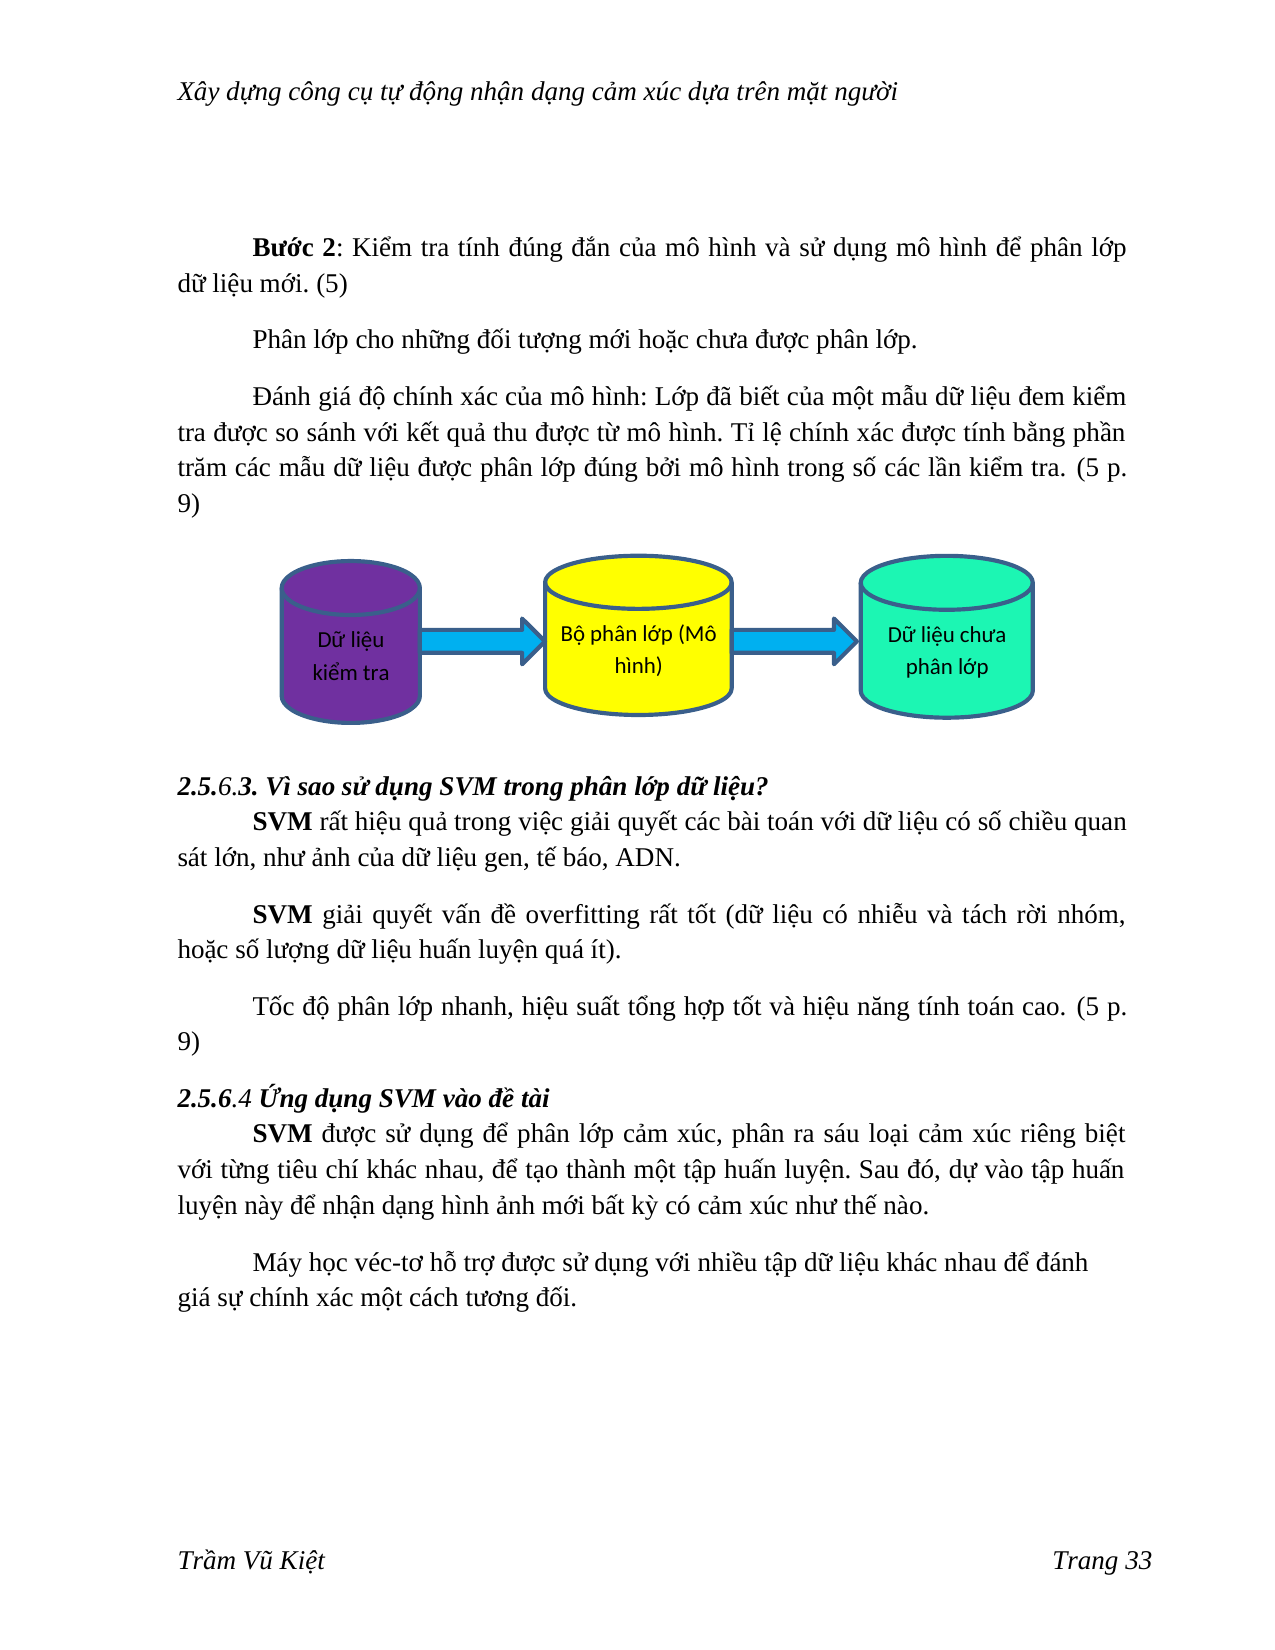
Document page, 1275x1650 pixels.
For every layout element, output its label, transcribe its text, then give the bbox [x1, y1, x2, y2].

subtitle 2.5.6.3. Vì sao sử dụng SVM trong phân lớp dữ liệu? [177, 770, 1127, 801]
text Tốc độ phân lớp nhanh, hiệu suất tổng hợp tốt và hiệu năng tính toán cao. [177, 990, 1127, 1056]
text SVM rất hiệu quả trong việc giải quyết các bài toán với dữ liệu có số chiều quan sát lớn, như ảnh của dữ liệu gen, tế báo, ADN. [177, 805, 1127, 872]
text SVM giải quyết vấn đề overfitting rất tốt (dữ liệu có nhiễu và tách rời nhóm, hoặc số lượng dữ liệu huấn luyện quá ít). [177, 898, 1127, 964]
text Phân lớp cho những đối tượng mới hoặc chưa được phân lớp. [177, 323, 1127, 355]
text Đánh giá độ chính xác của mô hình: Lớp đã biết của một mẫu dữ liệu đem kiểm tra được so sánh với kết quả thu được từ mô hình. Tỉ lệ chính xác được tính bằng phần trăm các mẫu dữ liệu được phân lớp đúng bởi mô hình trong số các lần kiểm tra. [177, 380, 1127, 518]
subtitle 2.5.6.4 Ứng dụng SVM vào đề tài [177, 1082, 1127, 1113]
text SVM được sử dụng để phân lớp cảm xúc, phân ra sáu loại cảm xúc riêng biệt với từng tiêu chí khác nhau, để tạo thành một tập huấn luyện. Sau đó, dự vào tập huấn luyện này để nhận dạng hình ảnh mới bất kỳ có cảm xúc như thế nào. [177, 1118, 1127, 1220]
text Máy học véc-tơ hỗ trợ được sử dụng với nhiều tập dữ liệu khác nhau để đánh giá sự chính xác một cách tương đối. [177, 1246, 1127, 1312]
text Bước 2: Kiểm tra tính đúng đắn của mô hình và sử dụng mô hình để phân lớp dữ liệu mới. [177, 231, 1127, 298]
